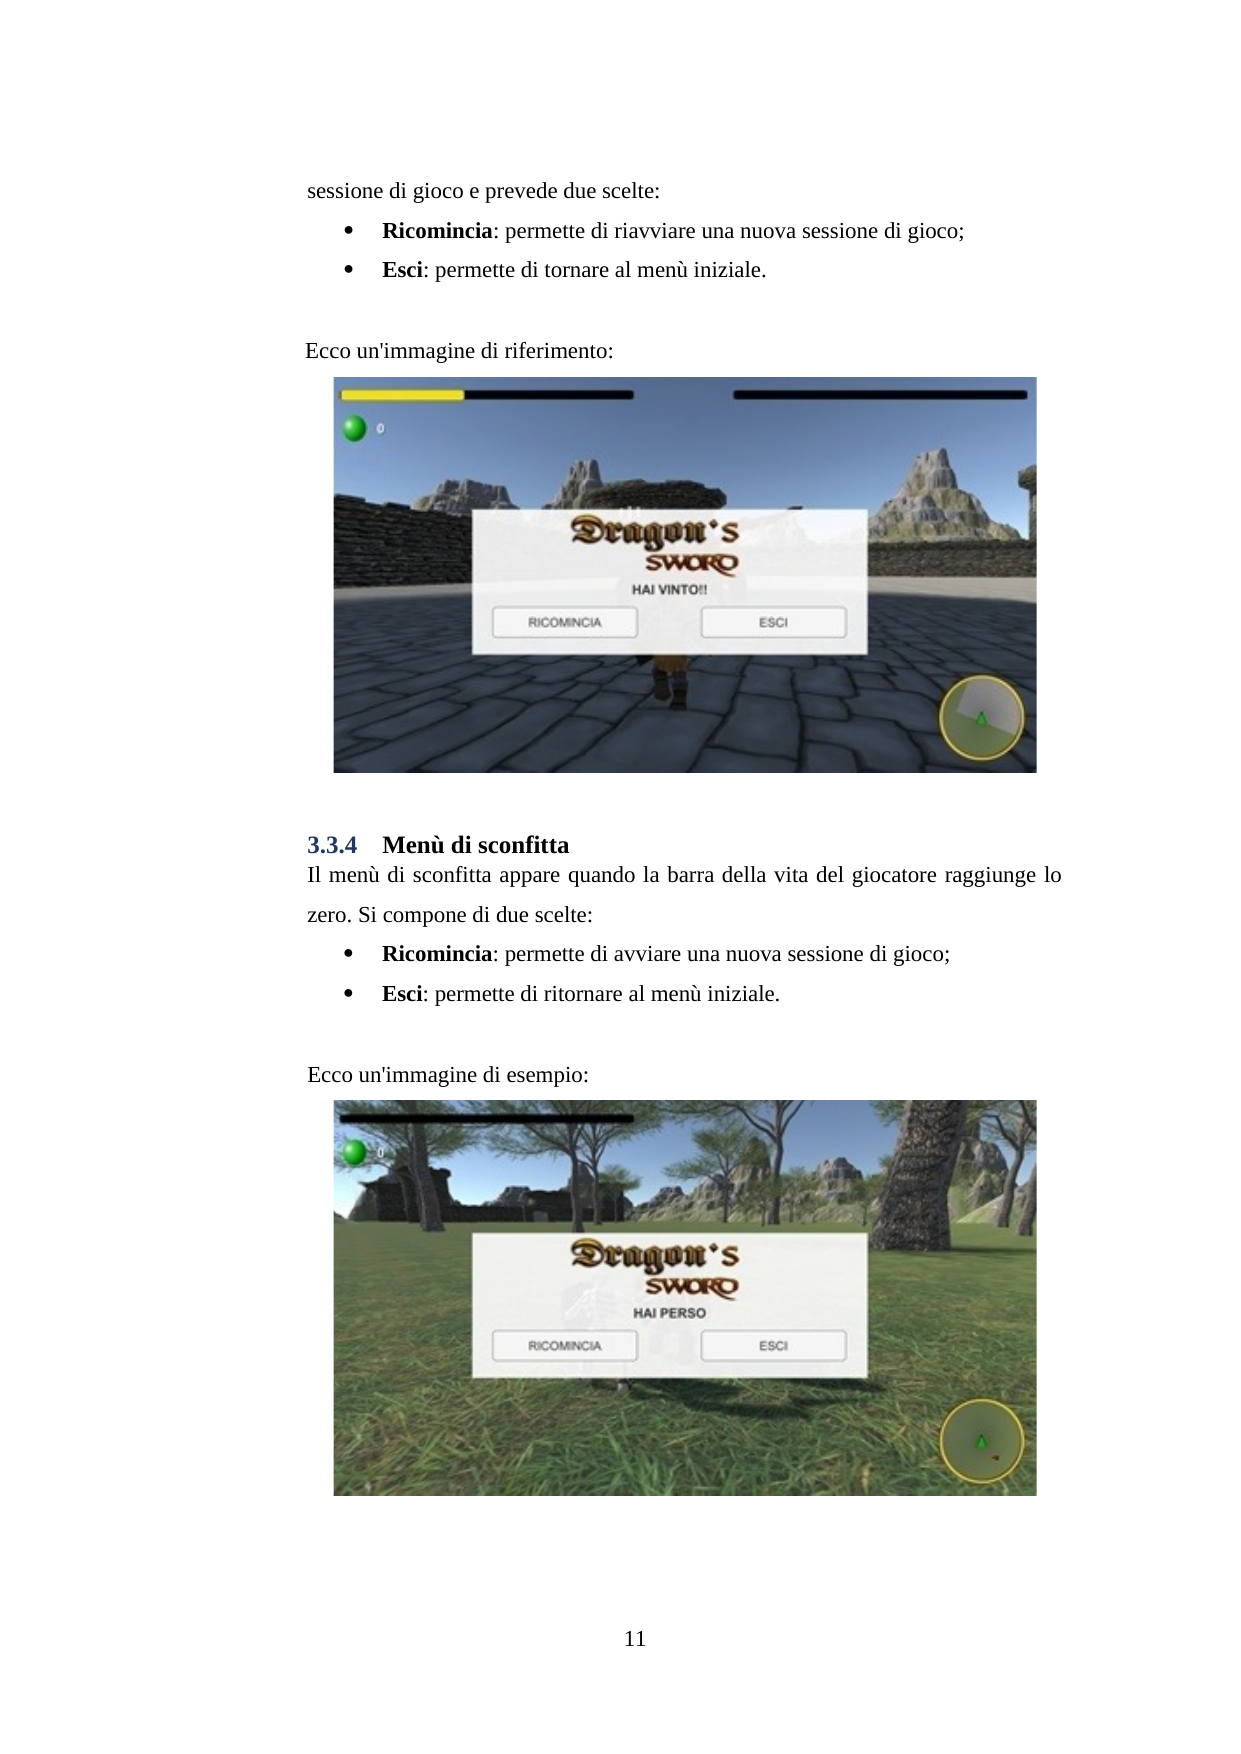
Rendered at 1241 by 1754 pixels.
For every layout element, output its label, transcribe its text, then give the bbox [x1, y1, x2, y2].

list Ricomincia: permette di riavviare una nuova sessione di gioco; [344, 217, 1063, 243]
subtitle Menù di sconfitta [307, 830, 1063, 859]
picture [333, 377, 1037, 773]
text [307, 177, 1063, 203]
text Ecco un'immagine di esempio: [307, 1061, 1063, 1087]
text Ecco un'immagine di riferimento: [236, 338, 1063, 364]
list Ricomincia: permette di avviare una nuova sessione di gioco; [344, 940, 1063, 967]
picture [333, 1100, 1037, 1496]
list Esci: permette di tornare al menù iniziale. [344, 256, 1063, 282]
list Esci: permette di ritornare al menù iniziale. [344, 980, 1063, 1006]
text Il menù di sconfitta appare quando la barra della vita del giocatore raggiunge lo zero. Si compone di due scelte: [307, 861, 1063, 927]
